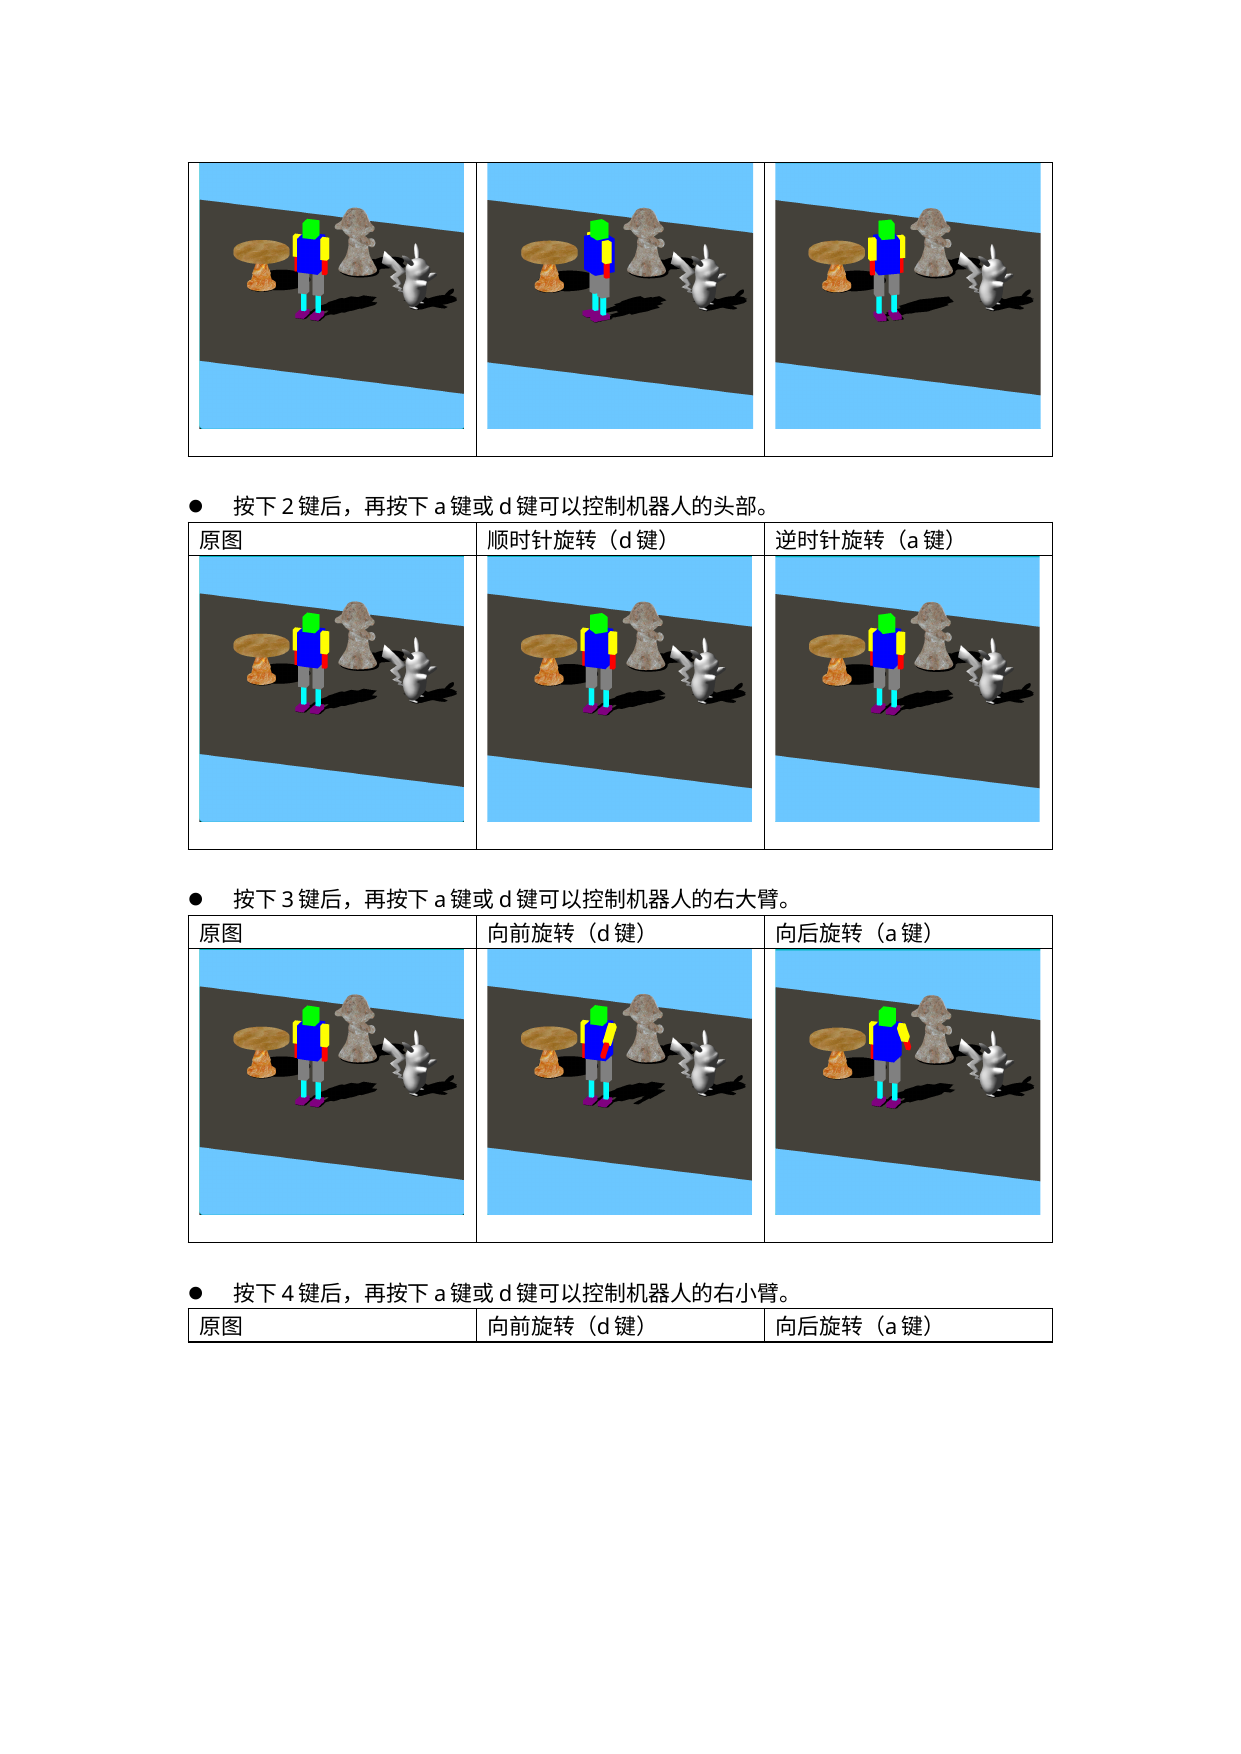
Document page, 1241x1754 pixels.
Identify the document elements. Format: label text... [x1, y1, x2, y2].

table_cell [477, 949, 764, 1242]
picture [775, 556, 1040, 822]
picture [487, 163, 754, 429]
list 按下4键后，再按下a键或d键可以控制机器人的右小臂。 [187, 1275, 1053, 1308]
table_header 原图 [189, 523, 476, 555]
list 按下3键后，再按下a键或d键可以控制机器人的右大臂。 [187, 882, 1053, 915]
table_cell [189, 163, 476, 456]
table_header 逆时针旋转（a键） [765, 523, 1052, 555]
list 按下2键后，再按下a键或d键可以控制机器人的头部。 [187, 489, 1053, 522]
picture [775, 949, 1041, 1215]
picture [199, 556, 464, 822]
table_cell [189, 949, 476, 1242]
picture [775, 163, 1041, 429]
table_cell [765, 163, 1052, 456]
picture [487, 949, 752, 1215]
table_header 原图 [189, 916, 476, 948]
table_header 向后旋转（a键） [765, 1309, 1052, 1341]
picture [487, 556, 752, 822]
picture [199, 949, 464, 1215]
picture [199, 163, 464, 429]
table_cell [477, 556, 764, 849]
table_cell [765, 949, 1052, 1242]
table_cell [765, 556, 1052, 849]
table_cell [189, 556, 476, 849]
table_header 向后旋转（a键） [765, 916, 1052, 948]
table_header 向前旋转（d键） [477, 1309, 764, 1341]
table_header 原图 [189, 1309, 476, 1341]
table_header 顺时针旋转（d键） [477, 523, 764, 555]
table_cell [477, 163, 764, 456]
table_header 向前旋转（d键） [477, 916, 764, 948]
